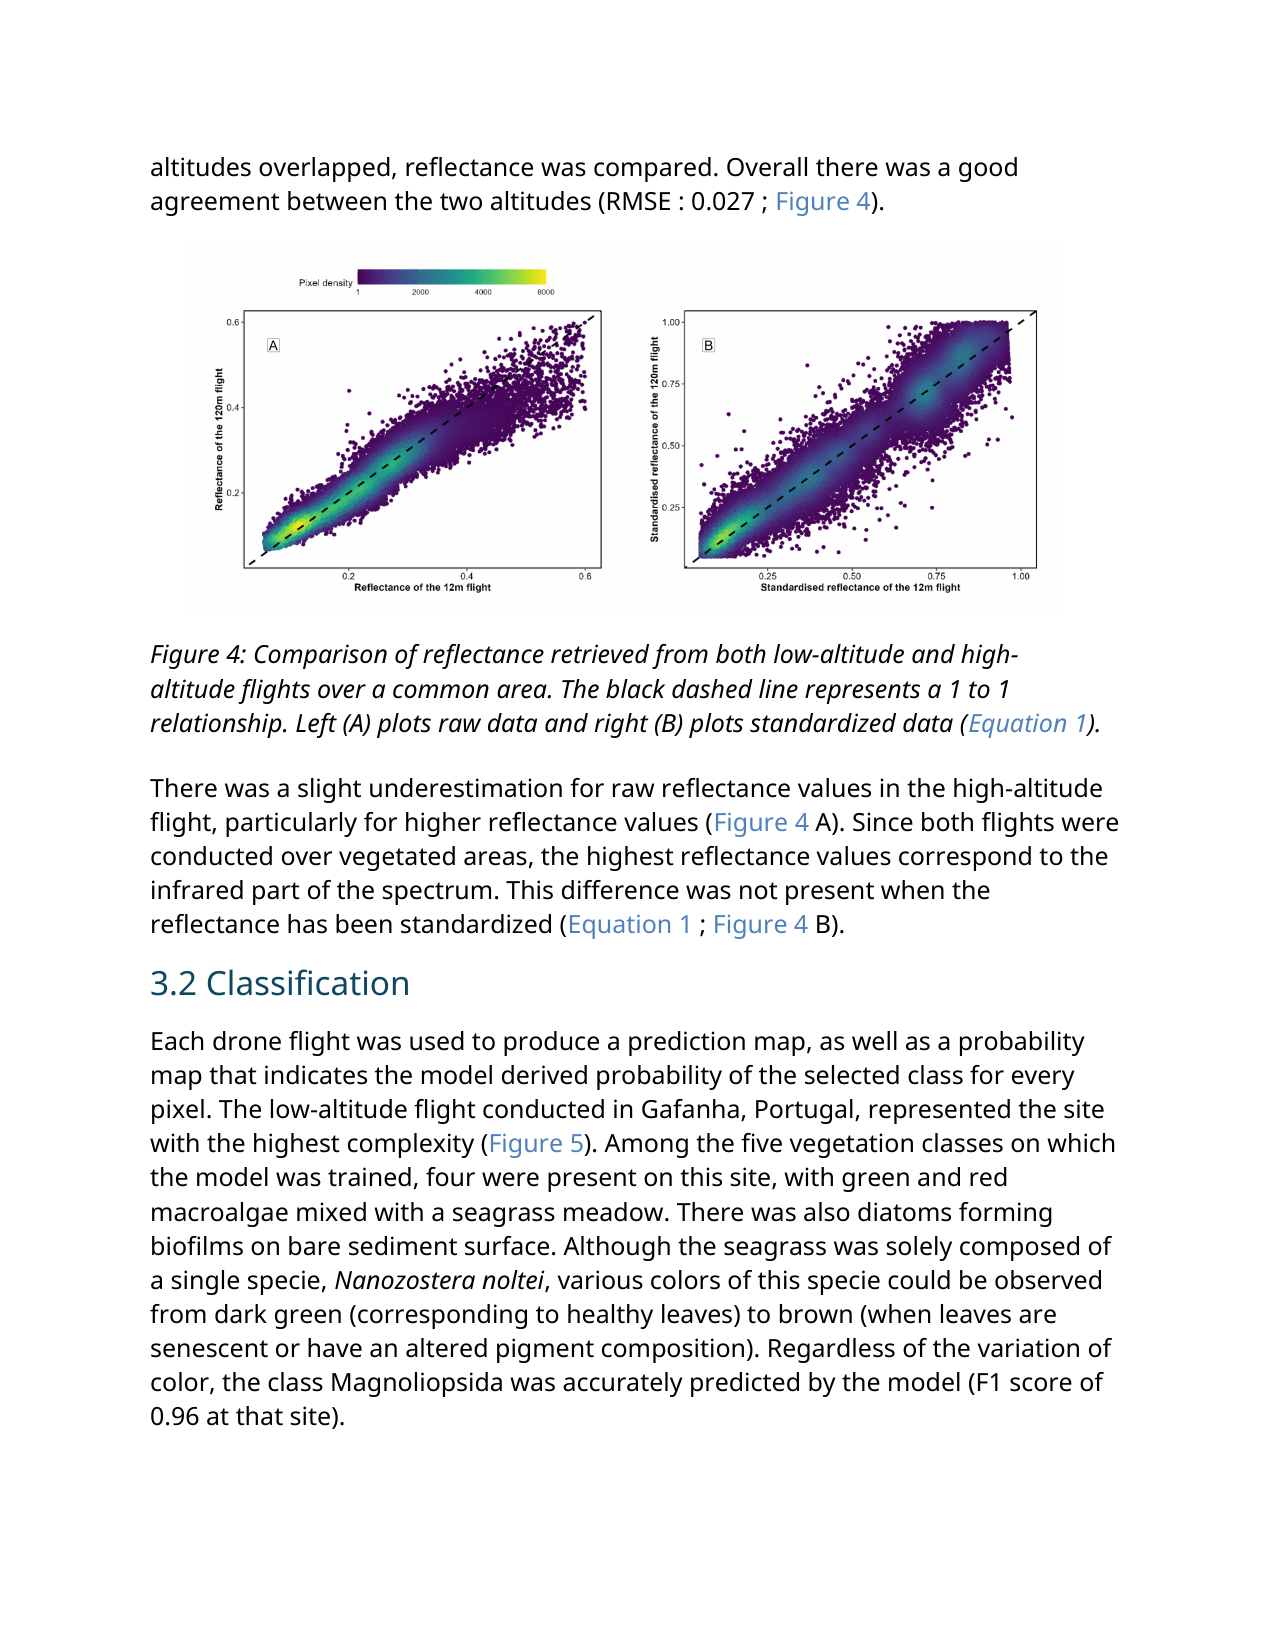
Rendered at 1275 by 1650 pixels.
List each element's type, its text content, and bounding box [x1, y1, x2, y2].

subtitle 3.2 Classification [150, 960, 1125, 1005]
text Each drone flight was used to produce a prediction map, as well as a probability map that indicates the model derived probability of the selected class for every pixel. The low-altitude flight conducted in Gafanha, Portugal, represented the site with the highest complexity (Figure 5). Among the five vegetation classes on which the model was trained, four were present on this site, with green and red macroalgae mixed with a seagrass meadow. There was also diatoms forming biofilms on bare sediment surface. Although the seagrass was solely composed of a single specie, Nanozostera noltei, various colors of this specie could be observed from dark green (corresponding to healthy leaves) to brown (when leaves are senescent or have an altered pigment composition). Regardless of the variation of color, the class Magnoliopsida was accurately predicted by the model (F1 score of 0.96 at that site). [150, 1024, 1125, 1433]
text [150, 150, 1125, 218]
table_header Figure 4: Comparison of reflectance retrieved from both low-altitude and high-altitude flights over a common area. The black dashed line represents a 1 to 1 relationship. Left (A) plots raw data and right (B) plots standardized data (Equation 1). [139, 237, 1114, 752]
picture [188, 240, 1064, 617]
text There was a slight underestimation for raw reflectance values in the high-altitude flight, particularly for higher reflectance values (Figure 4 A). Since both flights were conducted over vegetated areas, the highest reflectance values correspond to the infrared part of the spectrum. This difference was not present when the reflectance has been standardized (Equation 1 ; Figure 4 B). [150, 771, 1125, 941]
